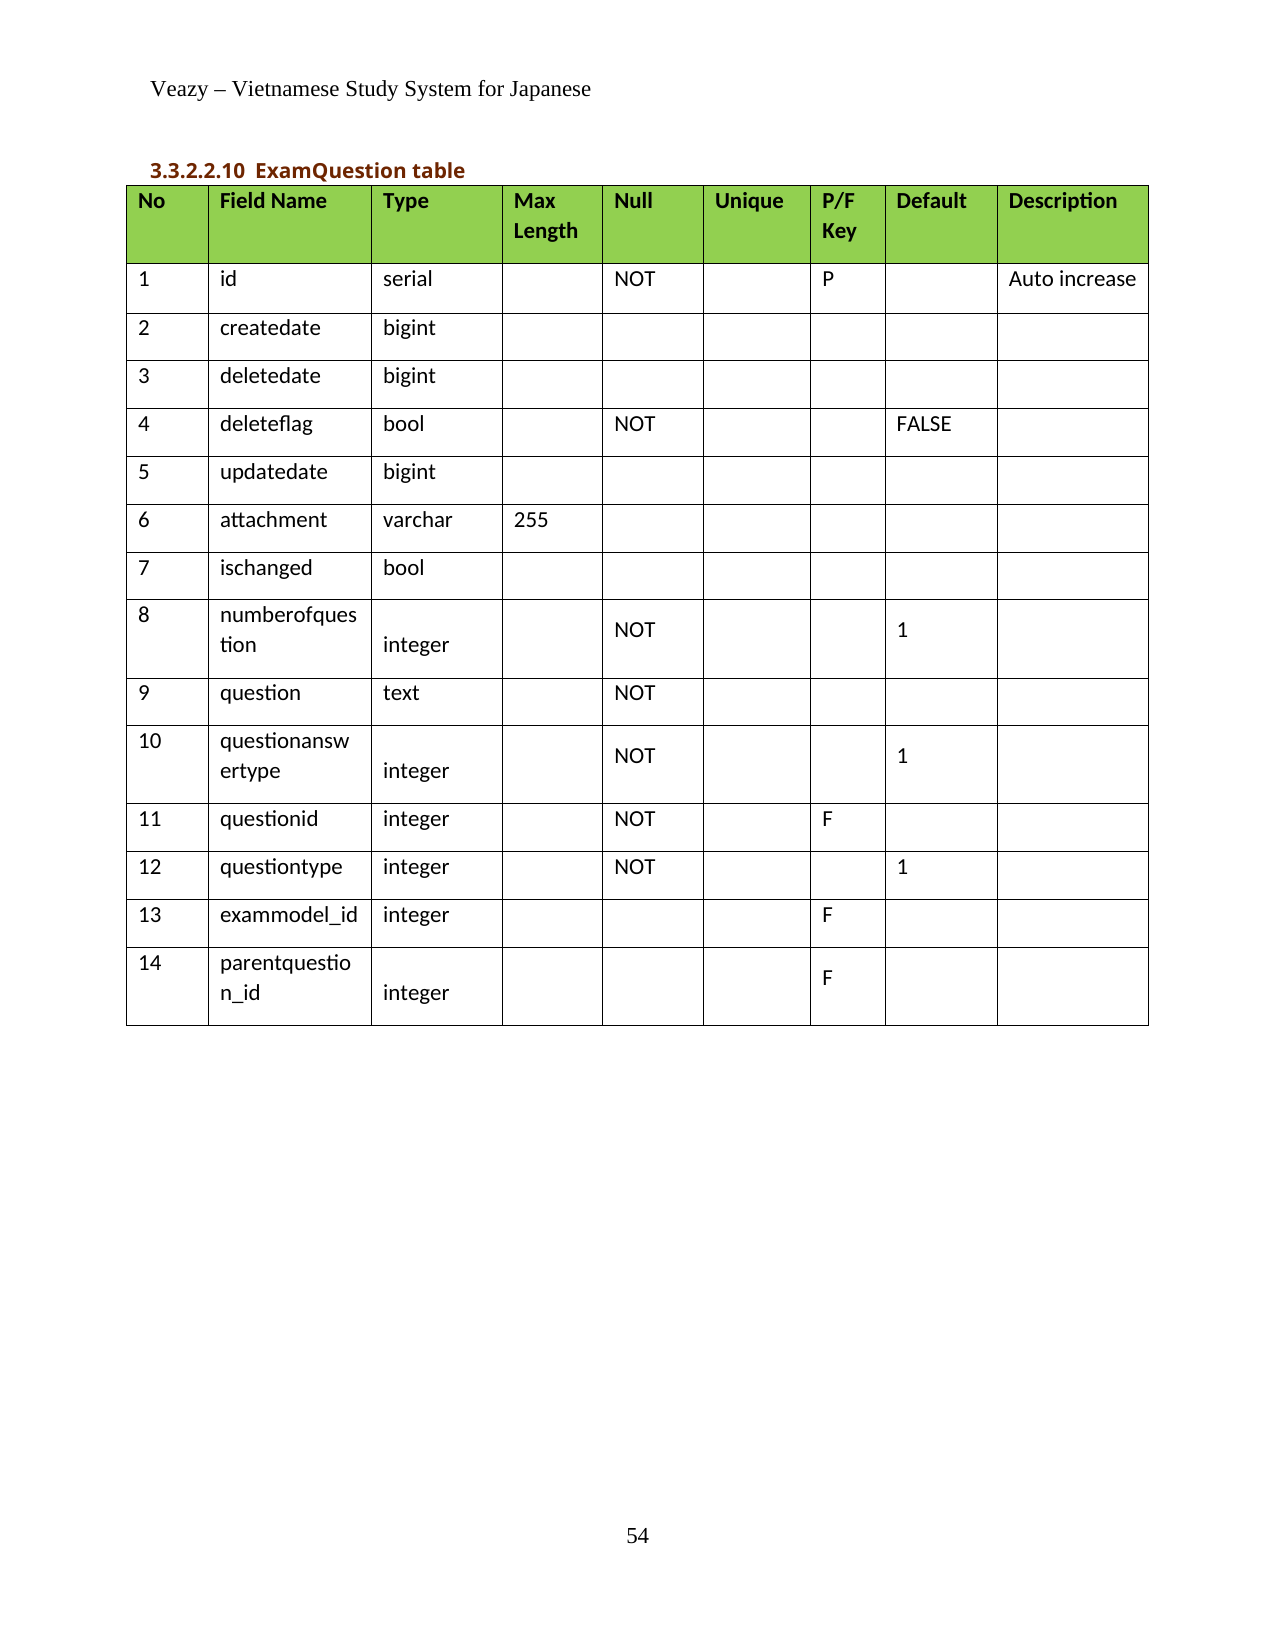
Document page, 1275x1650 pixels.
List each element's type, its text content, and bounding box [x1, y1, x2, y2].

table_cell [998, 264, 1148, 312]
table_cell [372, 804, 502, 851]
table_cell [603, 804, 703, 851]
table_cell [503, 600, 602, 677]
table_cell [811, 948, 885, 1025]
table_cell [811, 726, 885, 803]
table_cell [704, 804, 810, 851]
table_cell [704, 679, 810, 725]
subtitle ExamQuestion table [150, 156, 1125, 185]
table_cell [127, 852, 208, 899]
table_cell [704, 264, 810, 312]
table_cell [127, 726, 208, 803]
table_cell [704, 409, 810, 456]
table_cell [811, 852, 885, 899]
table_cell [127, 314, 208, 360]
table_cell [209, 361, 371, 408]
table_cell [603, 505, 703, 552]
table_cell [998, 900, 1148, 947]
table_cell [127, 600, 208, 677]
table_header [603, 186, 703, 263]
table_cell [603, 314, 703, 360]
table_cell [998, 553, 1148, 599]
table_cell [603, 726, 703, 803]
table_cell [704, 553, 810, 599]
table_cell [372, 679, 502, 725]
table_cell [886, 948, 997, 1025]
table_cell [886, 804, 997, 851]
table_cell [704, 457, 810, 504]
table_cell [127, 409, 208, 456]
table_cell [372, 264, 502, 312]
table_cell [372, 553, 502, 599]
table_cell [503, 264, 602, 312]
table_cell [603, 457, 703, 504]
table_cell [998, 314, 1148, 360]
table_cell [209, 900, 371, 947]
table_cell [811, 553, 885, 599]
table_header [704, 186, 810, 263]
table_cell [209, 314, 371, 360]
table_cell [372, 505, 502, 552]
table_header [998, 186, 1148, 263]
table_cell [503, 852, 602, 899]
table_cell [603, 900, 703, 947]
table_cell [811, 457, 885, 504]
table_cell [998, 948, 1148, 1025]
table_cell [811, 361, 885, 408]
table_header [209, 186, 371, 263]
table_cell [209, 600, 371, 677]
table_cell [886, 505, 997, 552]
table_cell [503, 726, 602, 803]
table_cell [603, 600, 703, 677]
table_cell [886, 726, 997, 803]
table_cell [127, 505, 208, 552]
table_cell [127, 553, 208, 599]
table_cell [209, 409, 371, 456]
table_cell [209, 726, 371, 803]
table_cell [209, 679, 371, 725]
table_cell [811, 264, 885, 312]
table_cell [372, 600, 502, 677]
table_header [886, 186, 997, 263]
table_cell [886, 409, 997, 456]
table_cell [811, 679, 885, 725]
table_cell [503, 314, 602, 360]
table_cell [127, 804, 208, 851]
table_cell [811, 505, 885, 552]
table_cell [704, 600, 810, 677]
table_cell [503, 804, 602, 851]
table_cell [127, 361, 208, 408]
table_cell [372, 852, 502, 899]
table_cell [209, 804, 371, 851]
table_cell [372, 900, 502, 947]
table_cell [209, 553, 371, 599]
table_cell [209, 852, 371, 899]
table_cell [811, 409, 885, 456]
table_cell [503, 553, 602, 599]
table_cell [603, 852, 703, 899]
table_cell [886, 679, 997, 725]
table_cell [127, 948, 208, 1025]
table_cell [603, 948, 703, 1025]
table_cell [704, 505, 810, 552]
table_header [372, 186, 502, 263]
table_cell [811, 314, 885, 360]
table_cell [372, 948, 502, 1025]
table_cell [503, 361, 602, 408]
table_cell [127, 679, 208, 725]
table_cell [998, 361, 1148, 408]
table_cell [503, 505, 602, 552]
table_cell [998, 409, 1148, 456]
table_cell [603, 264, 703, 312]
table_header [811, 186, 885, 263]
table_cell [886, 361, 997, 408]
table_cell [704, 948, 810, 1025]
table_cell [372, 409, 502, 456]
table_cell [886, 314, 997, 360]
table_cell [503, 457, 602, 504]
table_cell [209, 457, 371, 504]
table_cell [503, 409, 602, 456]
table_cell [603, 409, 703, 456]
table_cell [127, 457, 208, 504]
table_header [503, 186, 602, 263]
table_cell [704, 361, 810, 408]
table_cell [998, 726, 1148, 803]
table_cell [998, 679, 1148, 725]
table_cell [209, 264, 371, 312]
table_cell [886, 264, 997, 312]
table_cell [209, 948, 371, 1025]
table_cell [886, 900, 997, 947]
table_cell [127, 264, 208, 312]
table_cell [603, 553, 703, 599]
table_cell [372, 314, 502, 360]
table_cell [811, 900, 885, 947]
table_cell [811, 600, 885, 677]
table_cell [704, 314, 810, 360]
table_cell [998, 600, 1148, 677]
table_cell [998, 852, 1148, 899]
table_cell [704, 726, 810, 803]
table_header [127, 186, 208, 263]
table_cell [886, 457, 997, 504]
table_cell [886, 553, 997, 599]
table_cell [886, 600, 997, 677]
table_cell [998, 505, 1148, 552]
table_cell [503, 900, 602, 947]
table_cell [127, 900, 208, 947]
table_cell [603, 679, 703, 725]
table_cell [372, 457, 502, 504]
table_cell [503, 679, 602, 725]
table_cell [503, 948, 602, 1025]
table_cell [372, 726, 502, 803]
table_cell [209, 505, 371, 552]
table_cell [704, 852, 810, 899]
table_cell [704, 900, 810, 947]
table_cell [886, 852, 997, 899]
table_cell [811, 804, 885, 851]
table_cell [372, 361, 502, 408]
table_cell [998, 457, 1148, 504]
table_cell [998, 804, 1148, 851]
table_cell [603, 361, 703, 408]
